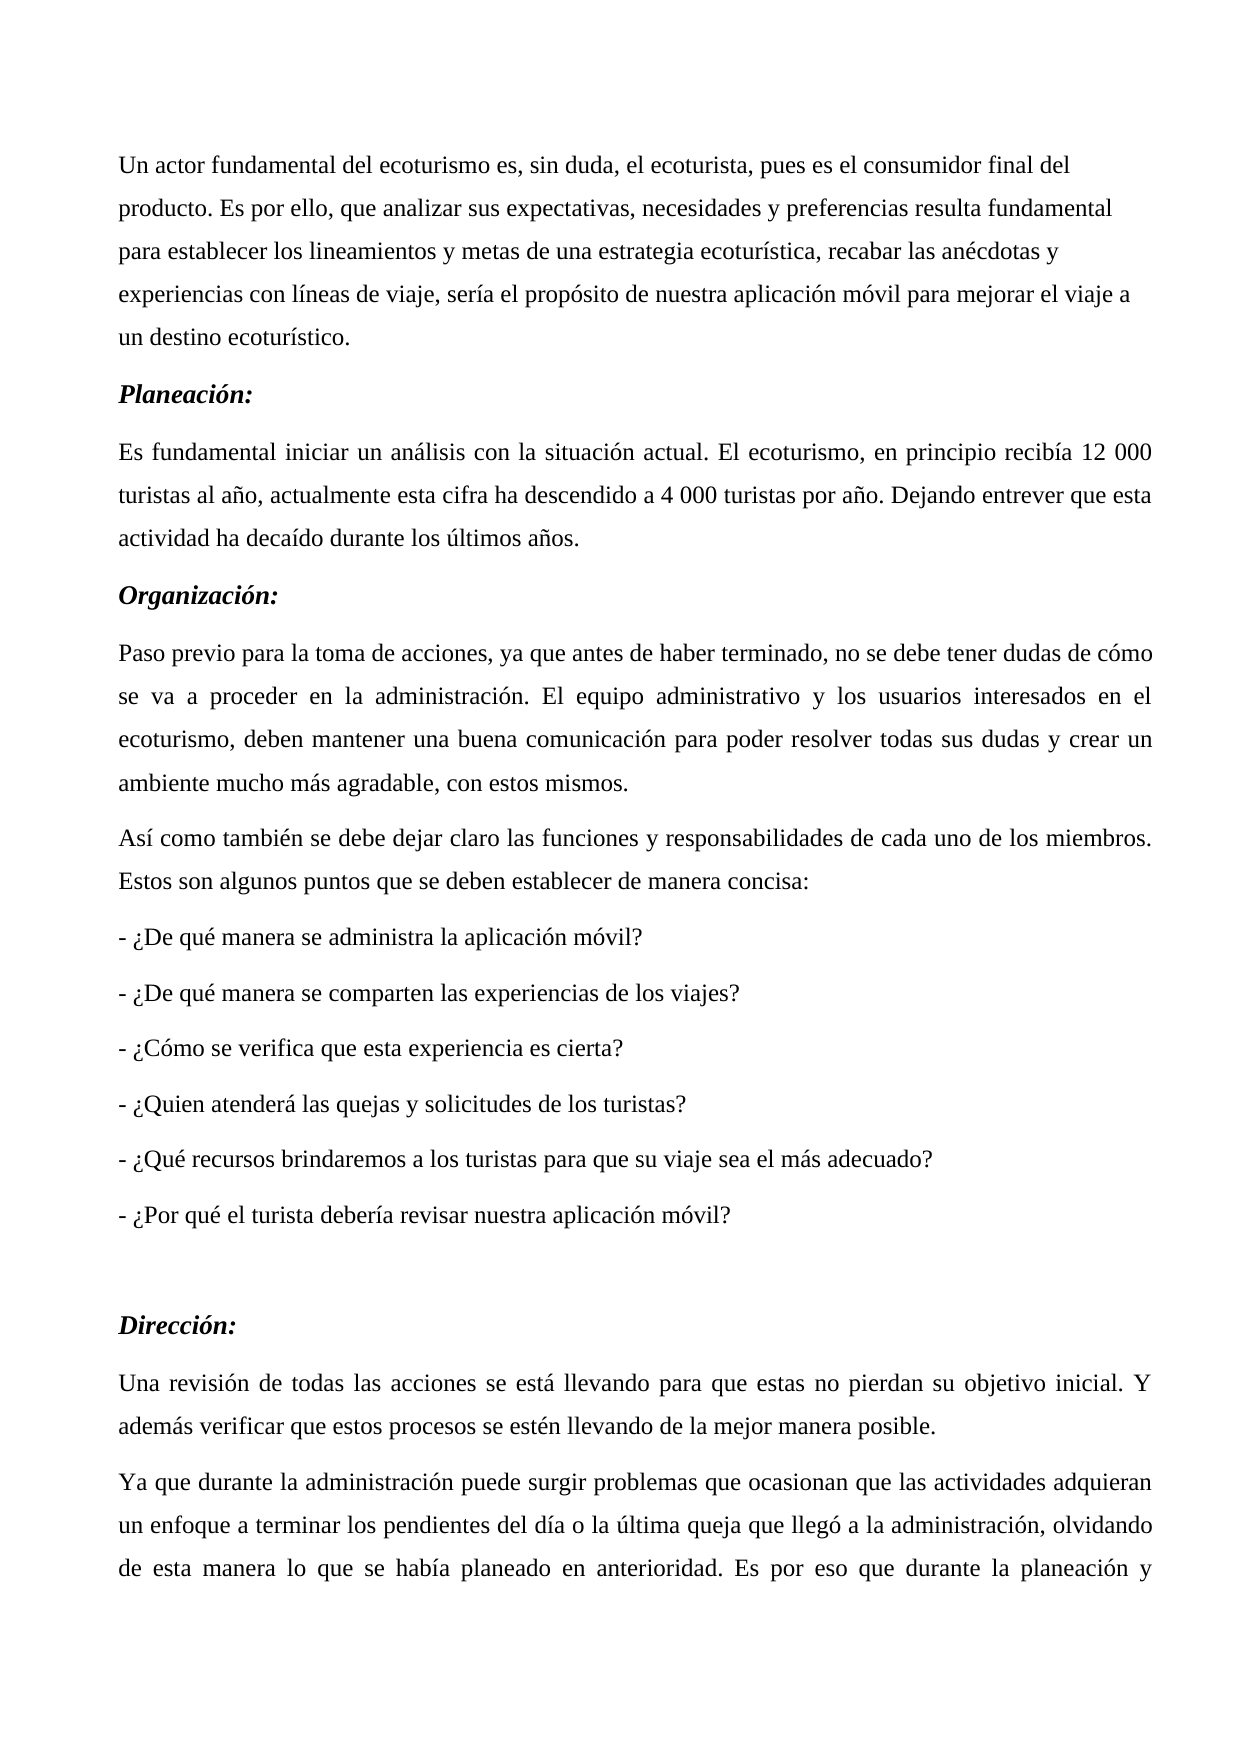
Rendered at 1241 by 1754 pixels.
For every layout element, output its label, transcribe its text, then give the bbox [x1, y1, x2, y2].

text - ¿Qué recursos brindaremos a los turistas para que su viaje sea el más adecuado? [118, 1144, 1153, 1173]
text Dirección: [118, 1309, 1153, 1340]
text Es fundamental iniciar un análisis con la situación actual. El ecoturismo, en principio recibía 12 000 turistas al año, actualmente esta cifra ha descendido a 4 000 turistas por año. Dejando entrever que esta actividad ha decaído durante los últimos años. [118, 437, 1153, 552]
text - ¿Por qué el turista debería revisar nuestra aplicación móvil? [118, 1200, 1153, 1229]
text - ¿De qué manera se administra la aplicación móvil? [118, 922, 1153, 951]
text Planeación: [118, 378, 1153, 409]
text - ¿Cómo se verifica que esta experiencia es cierta? [118, 1033, 1153, 1062]
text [118, 1467, 1153, 1582]
text Paso previo para la toma de acciones, ya que antes de haber terminado, no se debe tener dudas de cómo se va a proceder en la administración. El equipo administrativo y los usuarios interesados en el ecoturismo, deben mantener una buena comunicación para poder resolver todas sus dudas y crear un ambiente mucho más agradable, con estos mismos. [118, 638, 1153, 796]
text - ¿De qué manera se comparten las experiencias de los viajes? [118, 978, 1153, 1006]
text Un actor fundamental del ecoturismo es, sin duda, el ecoturista, pues es el consumidor final del producto. Es por ello, que analizar sus expectativas, necesidades y preferencias resulta fundamental [118, 150, 1153, 222]
text para establecer los lineamientos y metas de una estrategia ecoturística, recabar las anécdotas y experiencias con líneas de viaje, sería el propósito de nuestra aplicación móvil para mejorar el viaje a un destino ecoturístico. [118, 236, 1153, 351]
text Una revisión de todas las acciones se está llevando para que estas no pierdan su objetivo inicial. Y además verificar que estos procesos se estén llevando de la mejor manera posible. [118, 1368, 1153, 1440]
text Así como también se debe dejar claro las funciones y responsabilidades de cada uno de los miembros. Estos son algunos puntos que se deben establecer de manera concisa: [118, 823, 1153, 895]
text - ¿Quien atenderá las quejas y solicitudes de los turistas? [118, 1089, 1153, 1118]
text Organización: [118, 579, 1153, 610]
